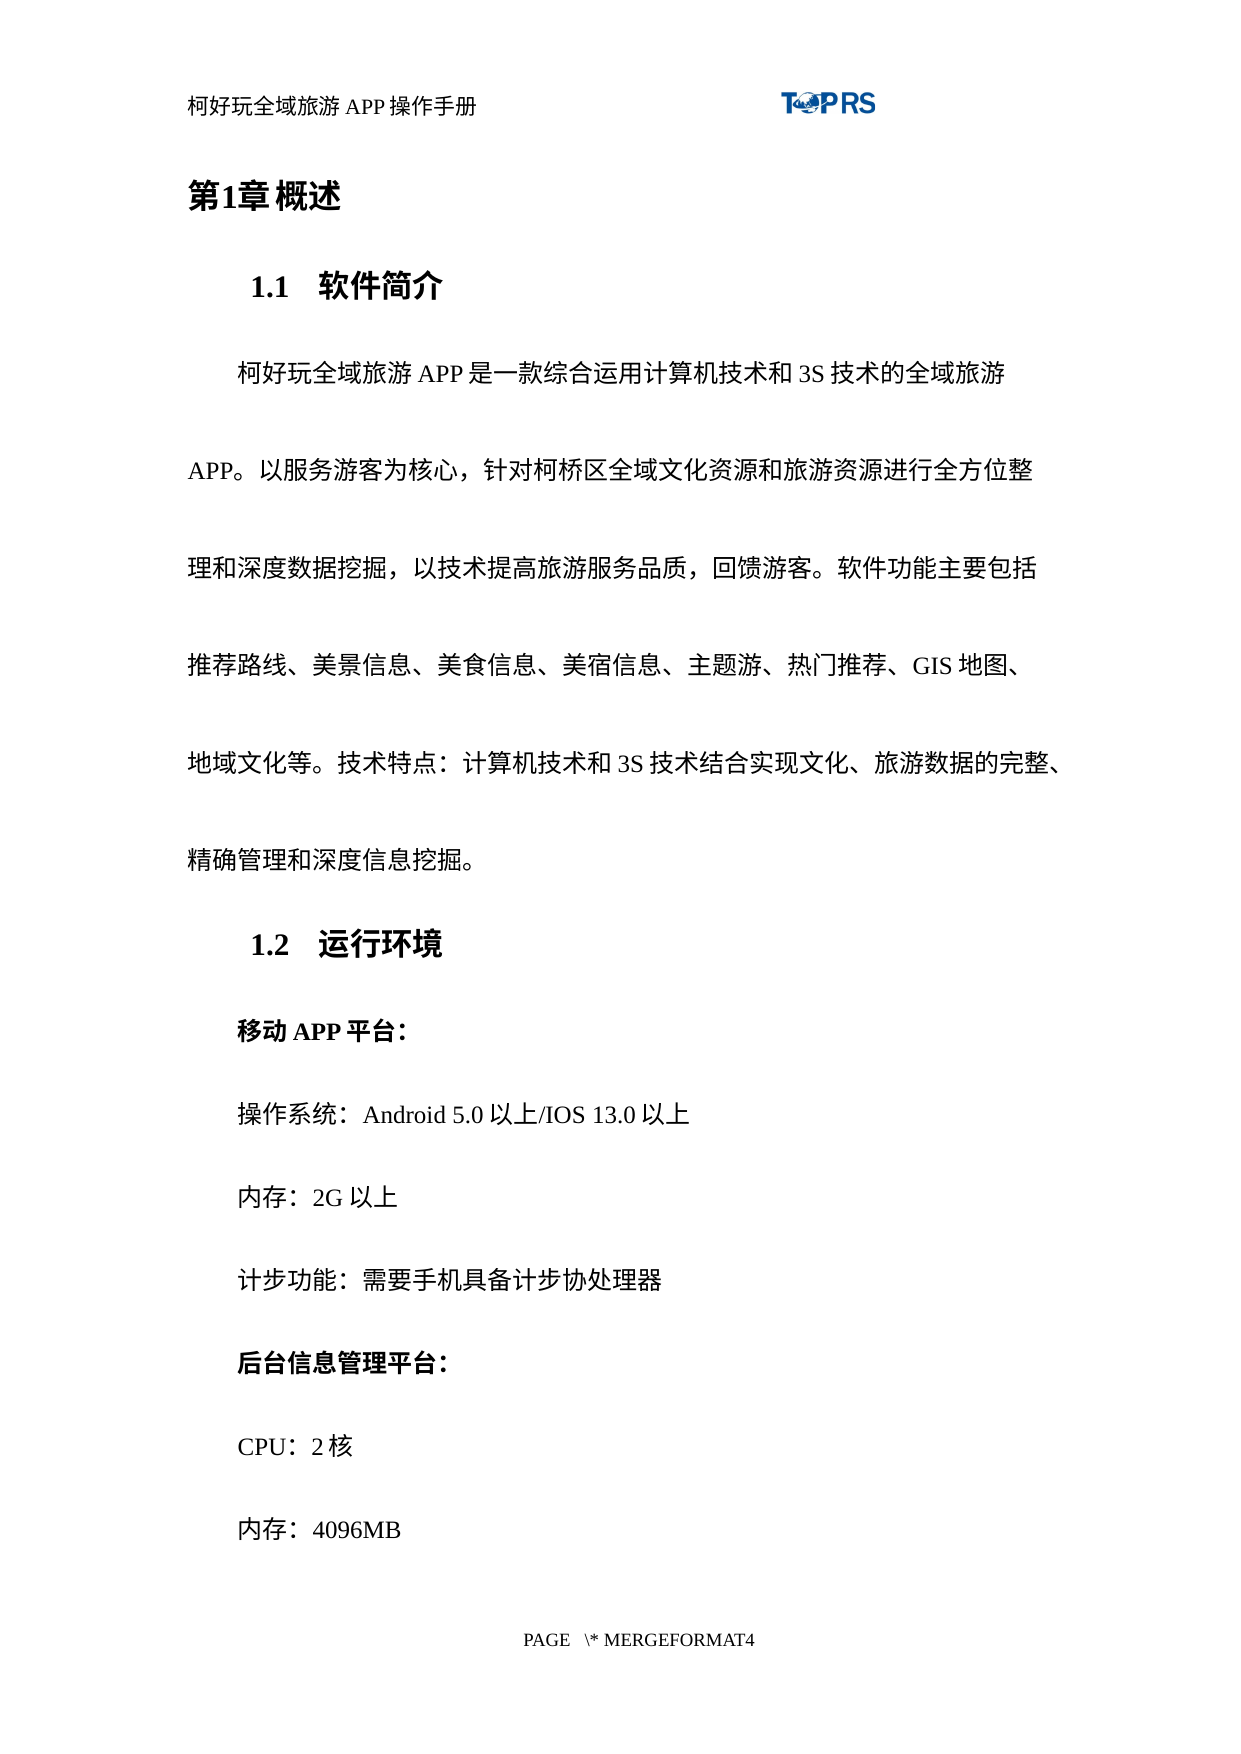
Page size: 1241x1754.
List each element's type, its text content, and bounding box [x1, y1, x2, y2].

subtitle 运行环境 [187, 909, 1053, 974]
text 计步功能：需要手机具备计步协处理器 [187, 1246, 1053, 1311]
subtitle 概述 [187, 162, 1053, 227]
subtitle 软件简介 [187, 251, 1053, 316]
text 柯好玩全域旅游APP是一款综合运用计算机技术和3S技术的全域旅游APP。以服务游客为核心，针对柯桥区全域文化资源和旅游资源进行全方位整理和深度数据挖掘，以技术提高旅游服务品质，回馈游客。软件功能主要包括推荐路线、美景信息、美食信息、美宿信息、主题游、热门推荐、GIS地图、地域文化等。技术特点：计算机技术和3S技术结合实现文化、旅游数据的完整、精确管理和深度信息挖掘。 [187, 339, 1053, 891]
text 内存：2G以上 [187, 1163, 1053, 1228]
text CPU：2核 [187, 1412, 1053, 1477]
text 内存：4096MB [187, 1496, 1053, 1561]
text 操作系统：Android 5.0以上/IOS 13.0以上 [187, 1080, 1053, 1145]
picture [780, 91, 876, 114]
text 移动APP平台： [187, 997, 1053, 1062]
text 后台信息管理平台： [187, 1329, 1053, 1394]
